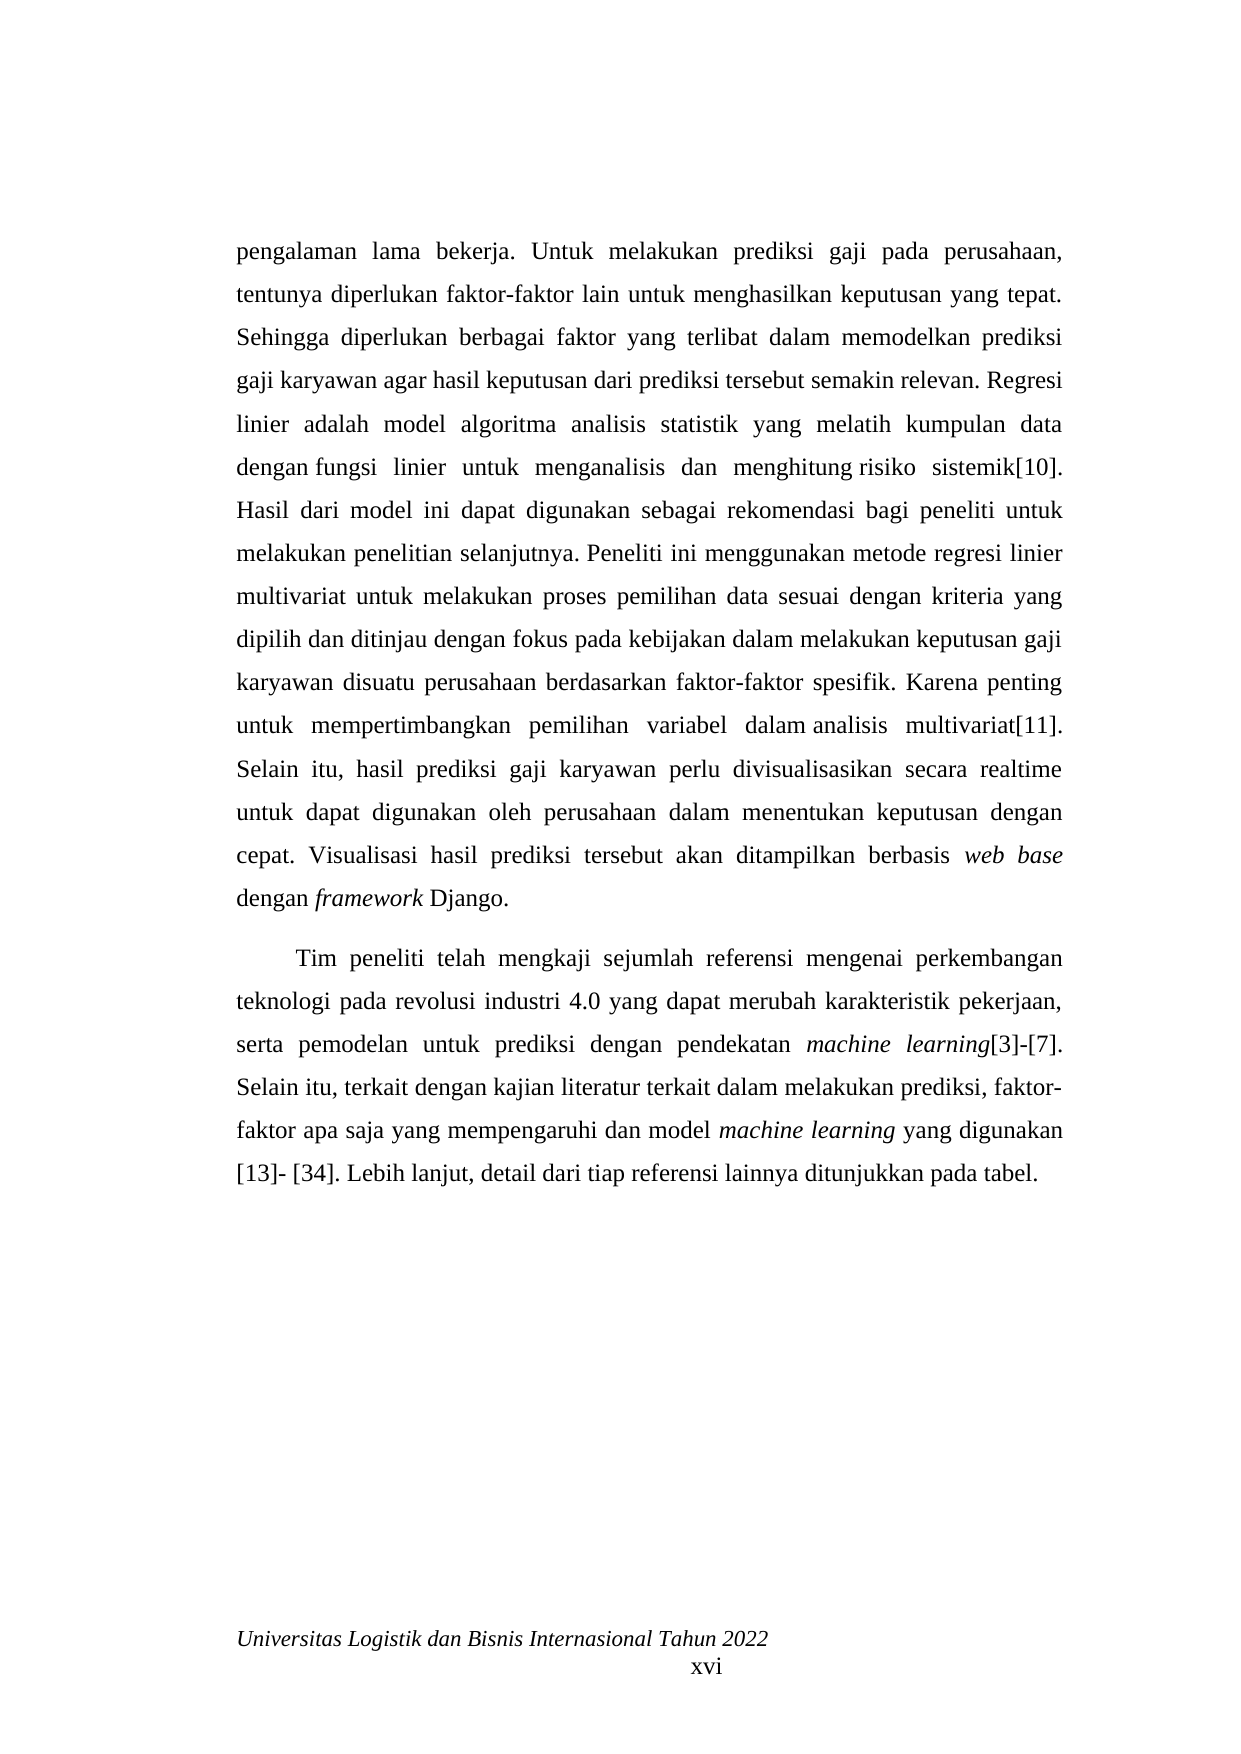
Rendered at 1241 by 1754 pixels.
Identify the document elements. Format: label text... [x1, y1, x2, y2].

text Tim peneliti telah mengkaji sejumlah referensi mengenai perkembangan teknologi pada revolusi industri 4.0 yang dapat merubah karakteristik pekerjaan, serta pemodelan untuk prediksi dengan pendekatan machine learning-. Selain itu, terkait dengan kajian literatur terkait dalam melakukan prediksi, faktor-faktor apa saja yang mempengaruhi dan model machine learning yang digunakan - . Lebih lanjut, detail dari tiap referensi lainnya ditunjukkan pada tabel. [236, 943, 1063, 1187]
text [236, 236, 1063, 912]
